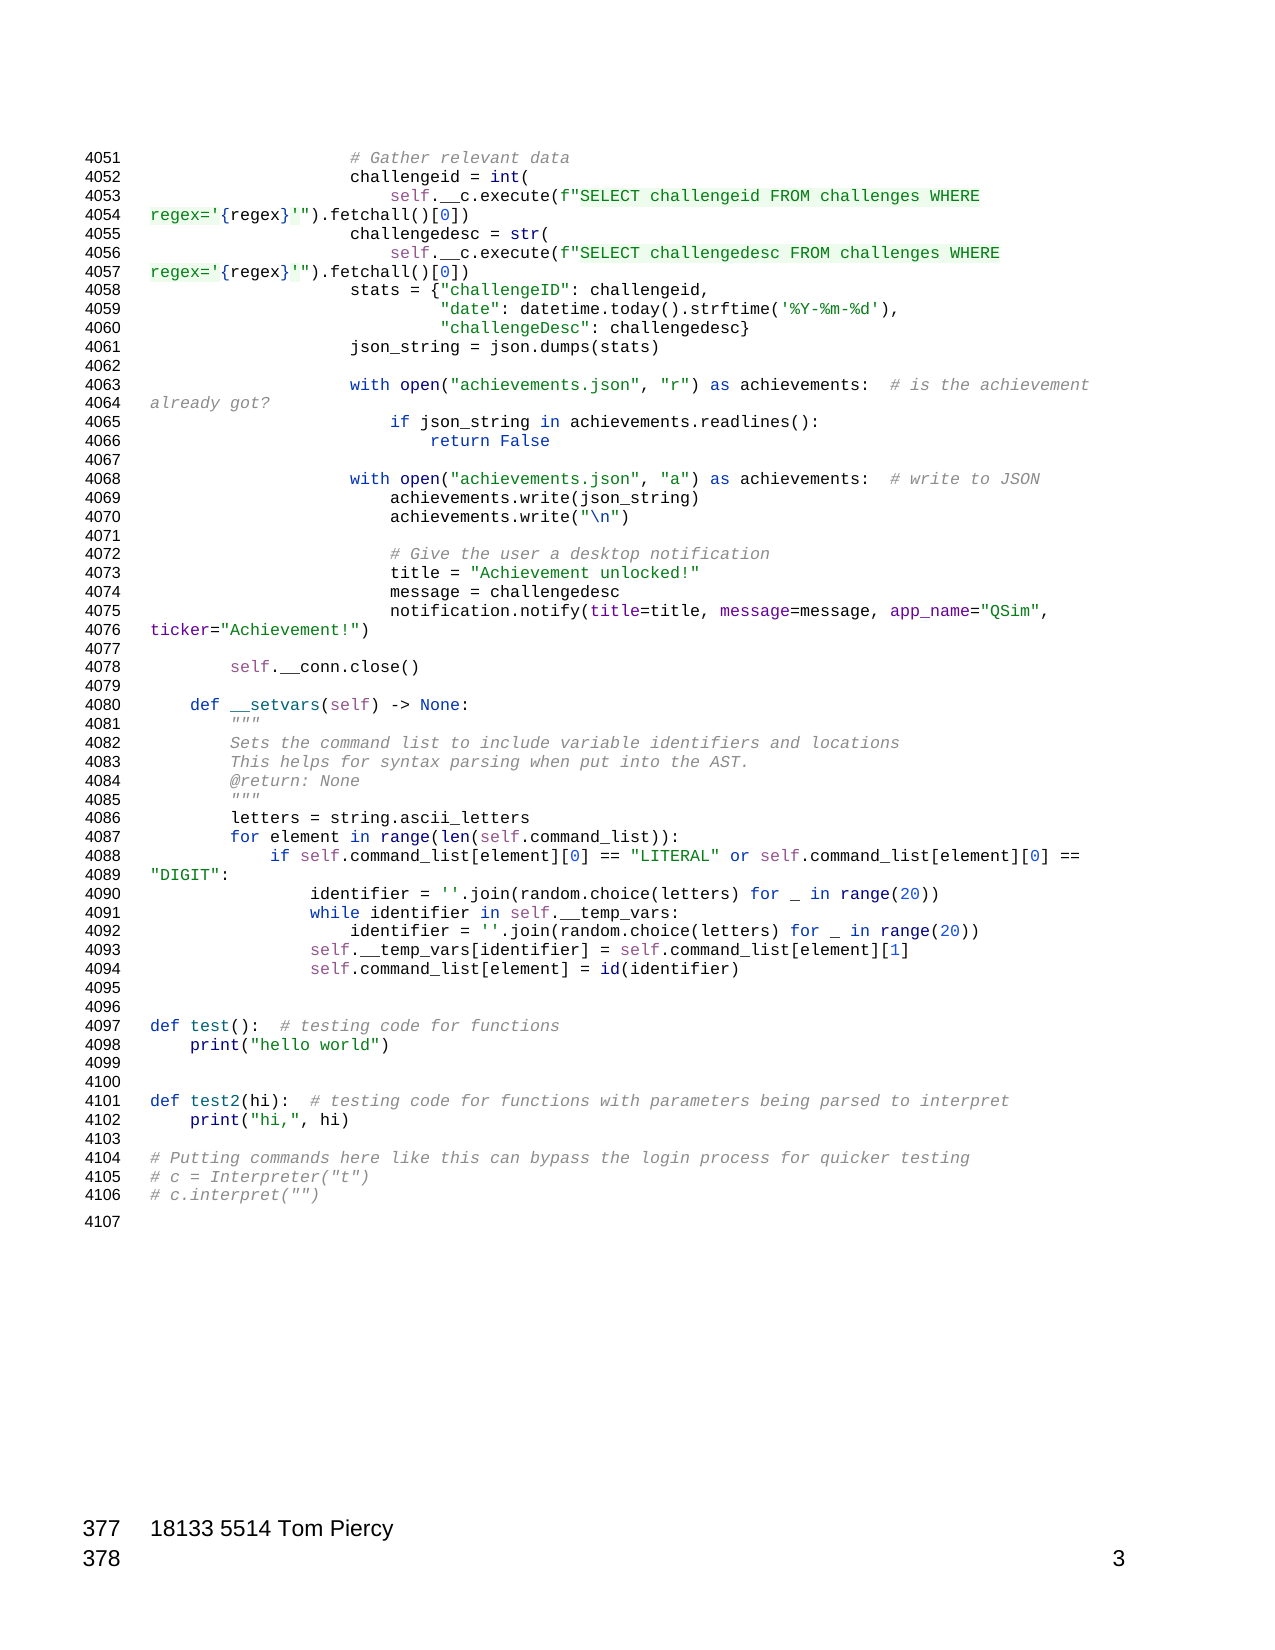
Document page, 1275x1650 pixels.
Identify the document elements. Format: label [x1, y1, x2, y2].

text [150, 150, 1125, 1206]
